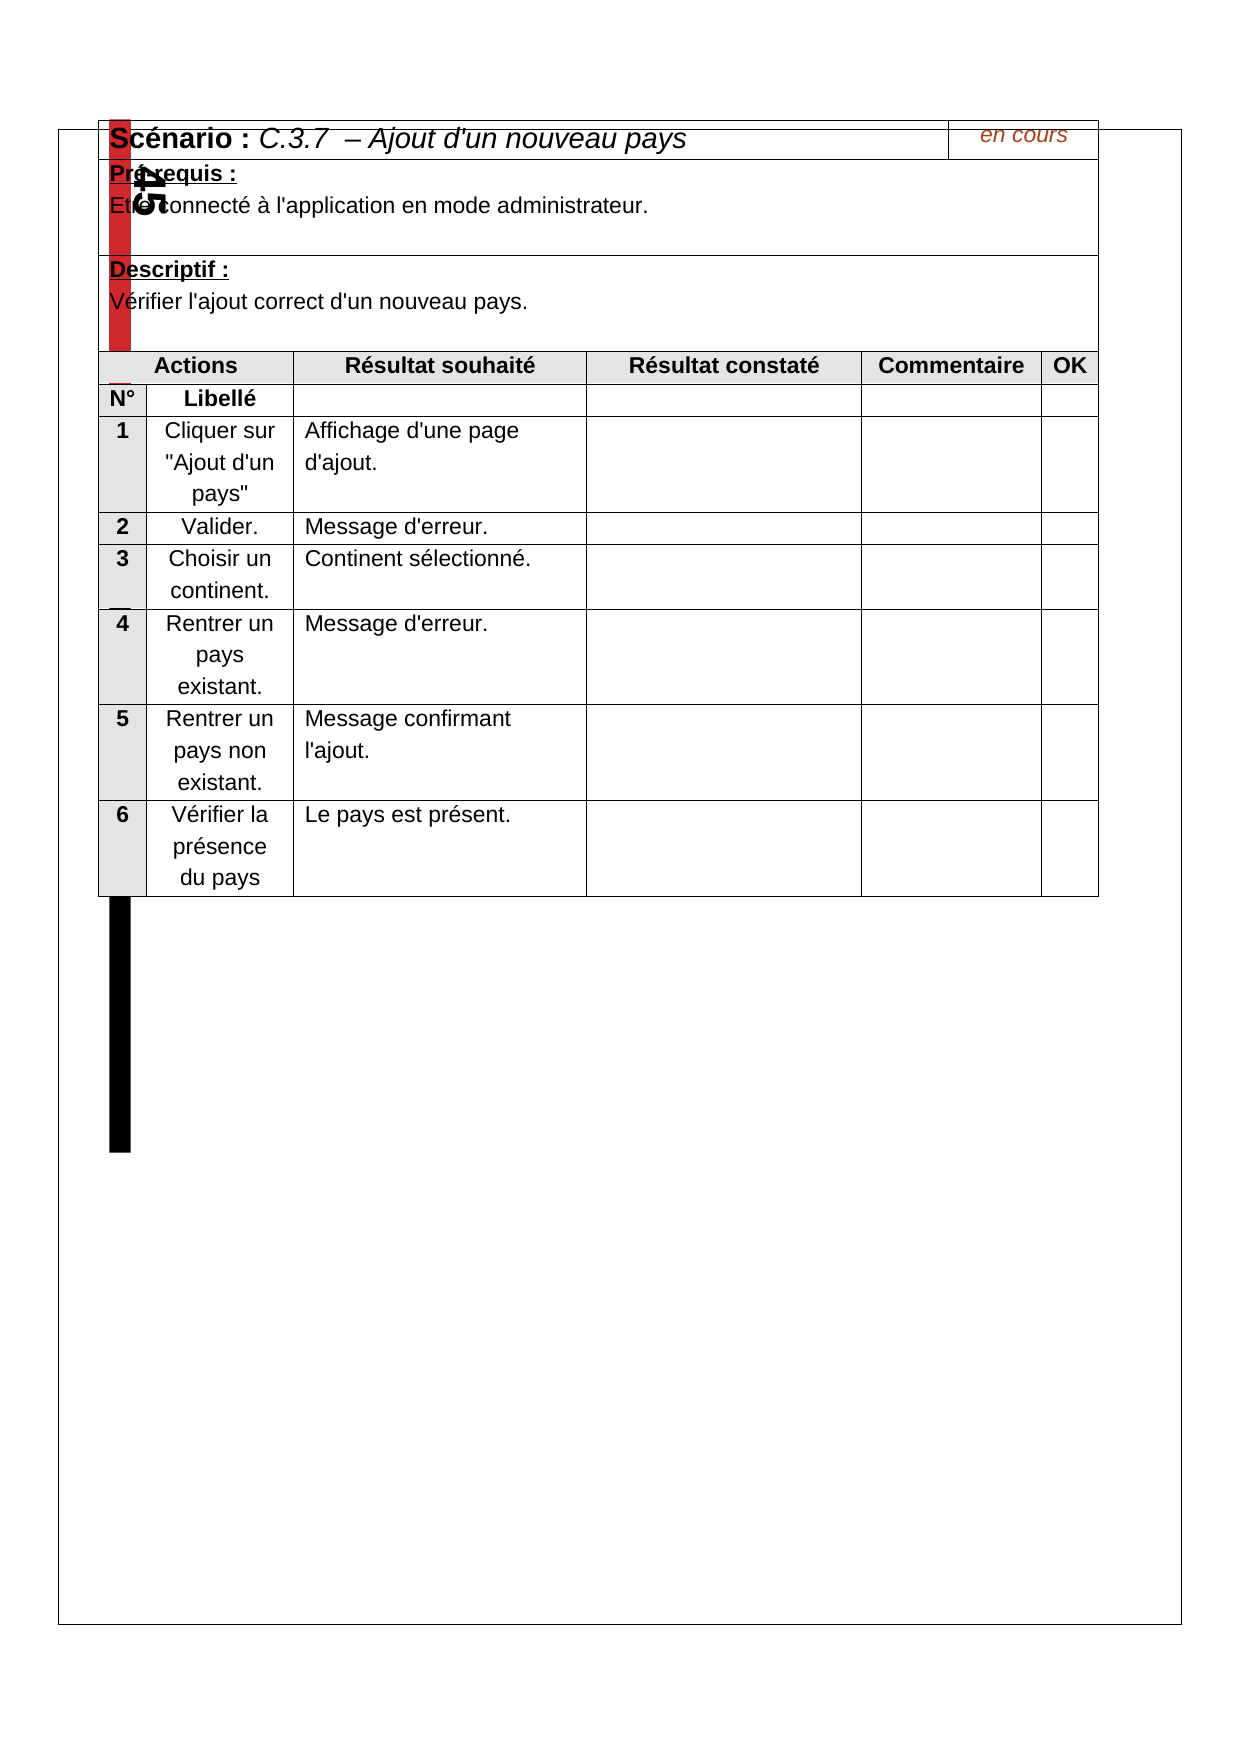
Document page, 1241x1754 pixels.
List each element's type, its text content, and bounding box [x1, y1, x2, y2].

table_cell 1 [99, 417, 146, 512]
table_cell [862, 385, 1041, 416]
table_cell [862, 705, 1041, 800]
table_cell [1042, 417, 1098, 512]
table_cell [862, 417, 1041, 512]
table_cell Résultat souhaité [294, 352, 586, 383]
table_cell 5 [99, 705, 146, 800]
table_cell [587, 385, 861, 416]
table_cell [862, 513, 1041, 544]
table_cell Message d'erreur. [294, 513, 586, 544]
table_cell Message confirmant l'ajout. [294, 705, 586, 800]
table_cell Commentaire [862, 352, 1041, 383]
table_cell N° [99, 385, 146, 416]
table_cell [587, 610, 861, 704]
table_cell Message d'erreur. [294, 610, 586, 704]
table_cell 2 [99, 513, 146, 544]
table_cell [587, 705, 861, 800]
table_cell [1042, 801, 1098, 896]
table_cell Actions [99, 352, 293, 383]
table_cell [587, 513, 861, 544]
table_cell [587, 545, 861, 608]
table_cell Valider. [147, 513, 293, 544]
table_cell Affichage d'une page d'ajout. [294, 417, 586, 512]
table_cell Résultat constaté [587, 352, 861, 383]
table_cell [294, 385, 586, 416]
table_cell Libellé [147, 385, 293, 416]
table_header en cours [949, 121, 1098, 159]
table_cell [1042, 545, 1098, 608]
table_cell OK [1042, 352, 1098, 383]
table_cell Choisir un continent. [147, 545, 293, 608]
table_cell [1042, 610, 1098, 704]
table_cell Rentrer un pays non existant. [147, 705, 293, 800]
table_cell 6 [99, 801, 146, 896]
table_cell Vérifier la présence du pays [147, 801, 293, 896]
table_cell 3 [99, 545, 146, 608]
table_cell [1042, 705, 1098, 800]
table_cell [862, 545, 1041, 608]
table_cell Le pays est présent. [294, 801, 586, 896]
table_cell [1042, 385, 1098, 416]
table_cell [1042, 513, 1098, 544]
table_cell Pré-requis : Etre connecté à l'application en mode administrateur. [99, 160, 1098, 255]
table_cell Descriptif : Vérifier l'ajout correct d'un nouveau pays. [99, 256, 1098, 351]
table_cell [862, 610, 1041, 704]
table_cell [587, 417, 861, 512]
table_cell Rentrer un pays existant. [147, 610, 293, 704]
table_cell 4 [99, 610, 146, 704]
table_cell Cliquer sur "Ajout d'un pays" [147, 417, 293, 512]
table_cell Continent sélectionné. [294, 545, 586, 608]
table_cell [862, 801, 1041, 896]
table_cell [587, 801, 861, 896]
table_header Scénario : C.3.7 – Ajout d'un nouveau pays [99, 121, 948, 159]
